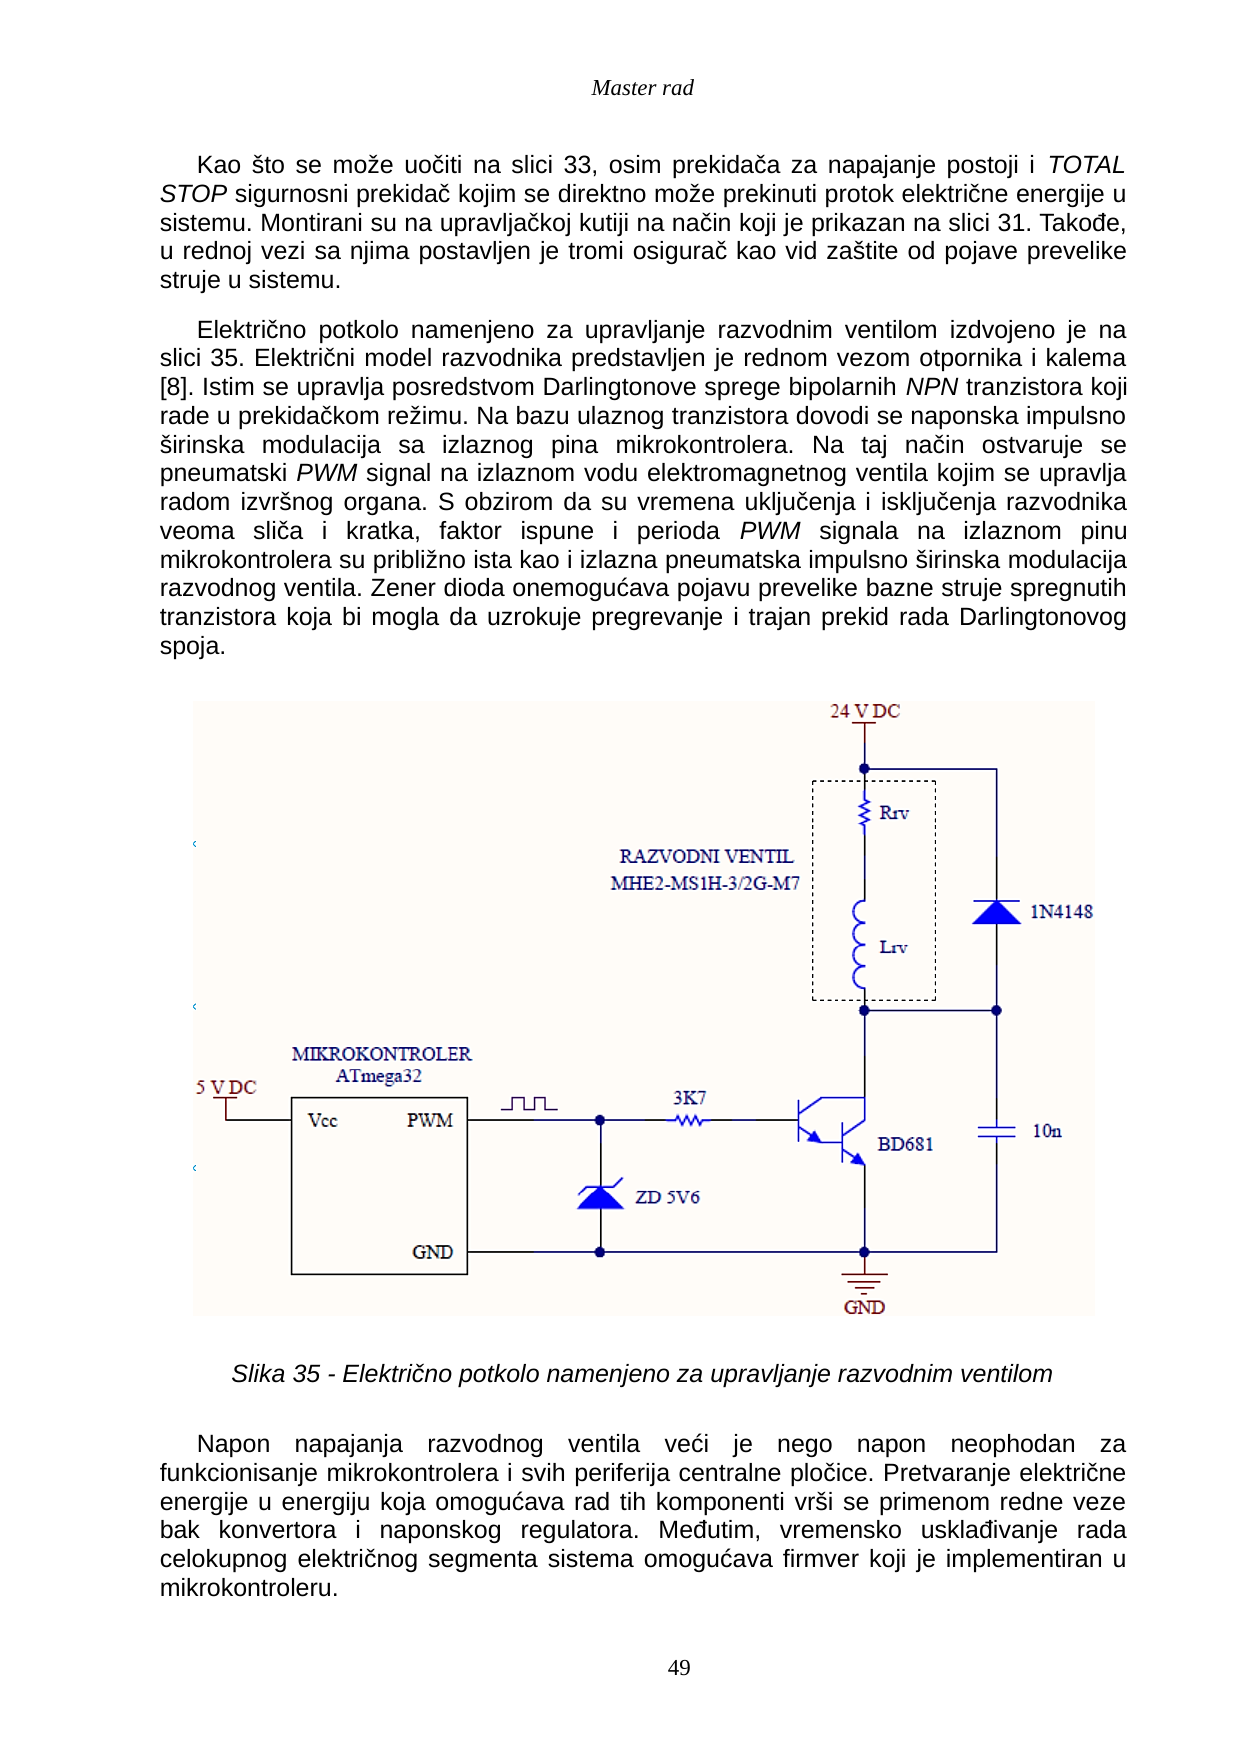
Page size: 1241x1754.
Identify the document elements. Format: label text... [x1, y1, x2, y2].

text Napon napajanja razvodnog ventila veći je nego napon neophodan za funkcionisanje mikrokontrolera i svih periferija centralne pločice. Pretvaranje električne energije u energiju koja omogućava rad tih komponenti vrši se primenom redne veze bak konvertora i naponskog regulatora. Međutim, vremensko usklađivanje rada celokupnog električnog segmenta sistema omogućava firmver koji je implementiran u mikrokontroleru. [159, 1429, 1128, 1602]
text Slika 35 - Električno potkolo namenjeno za upravljanje razvodnim ventilom [159, 1359, 1128, 1387]
picture [193, 701, 1095, 1316]
text Električno potkolo namenjeno za upravljanje razvodnim ventilom izdvojeno je na slici 35. Električni model razvodnika predstavljen je rednom vezom otpornika i kalema [8]. Istim se upravlja posredstvom Darlingtonove sprege bipolarnih NPN tranzistora koji rade u prekidačkom režimu. Na bazu ulaznog tranzistora dovodi se naponska impulsno širinska modulacija sa izlaznog pina mikrokontrolera. Na taj način ostvaruje se pneumatski PWM signal na izlaznom vodu elektromagnetnog ventila kojim se upravlja radom izvršnog organa. S obzirom da su vremena uključenja i isključenja razvodnika veoma sliča i kratka, faktor ispune i perioda PWM signala na izlaznom pinu mikrokontrolera su približno ista kao i izlazna pneumatska impulsno širinska modulacija razvodnog ventila. Zener dioda onemogućava pojavu prevelike bazne struje spregnutih tranzistora koja bi mogla da uzrokuje pregrevanje i trajan prekid rada Darlingtonovog spoja. [159, 314, 1128, 659]
list Kao što se može uočiti na slici 33, osim prekidača za napajanje postoji i TOTAL STOP sigurnosni prekidač kojim se direktno može prekinuti protok električne energije u sistemu. Montirani su na upravljačkoj kutiji na način koji je prikazan na slici 31. Takođe, u rednoj vezi sa njima postavljen je tromi osigurač kao vid zaštite od pojave prevelike struje u sistemu. [159, 150, 1128, 294]
